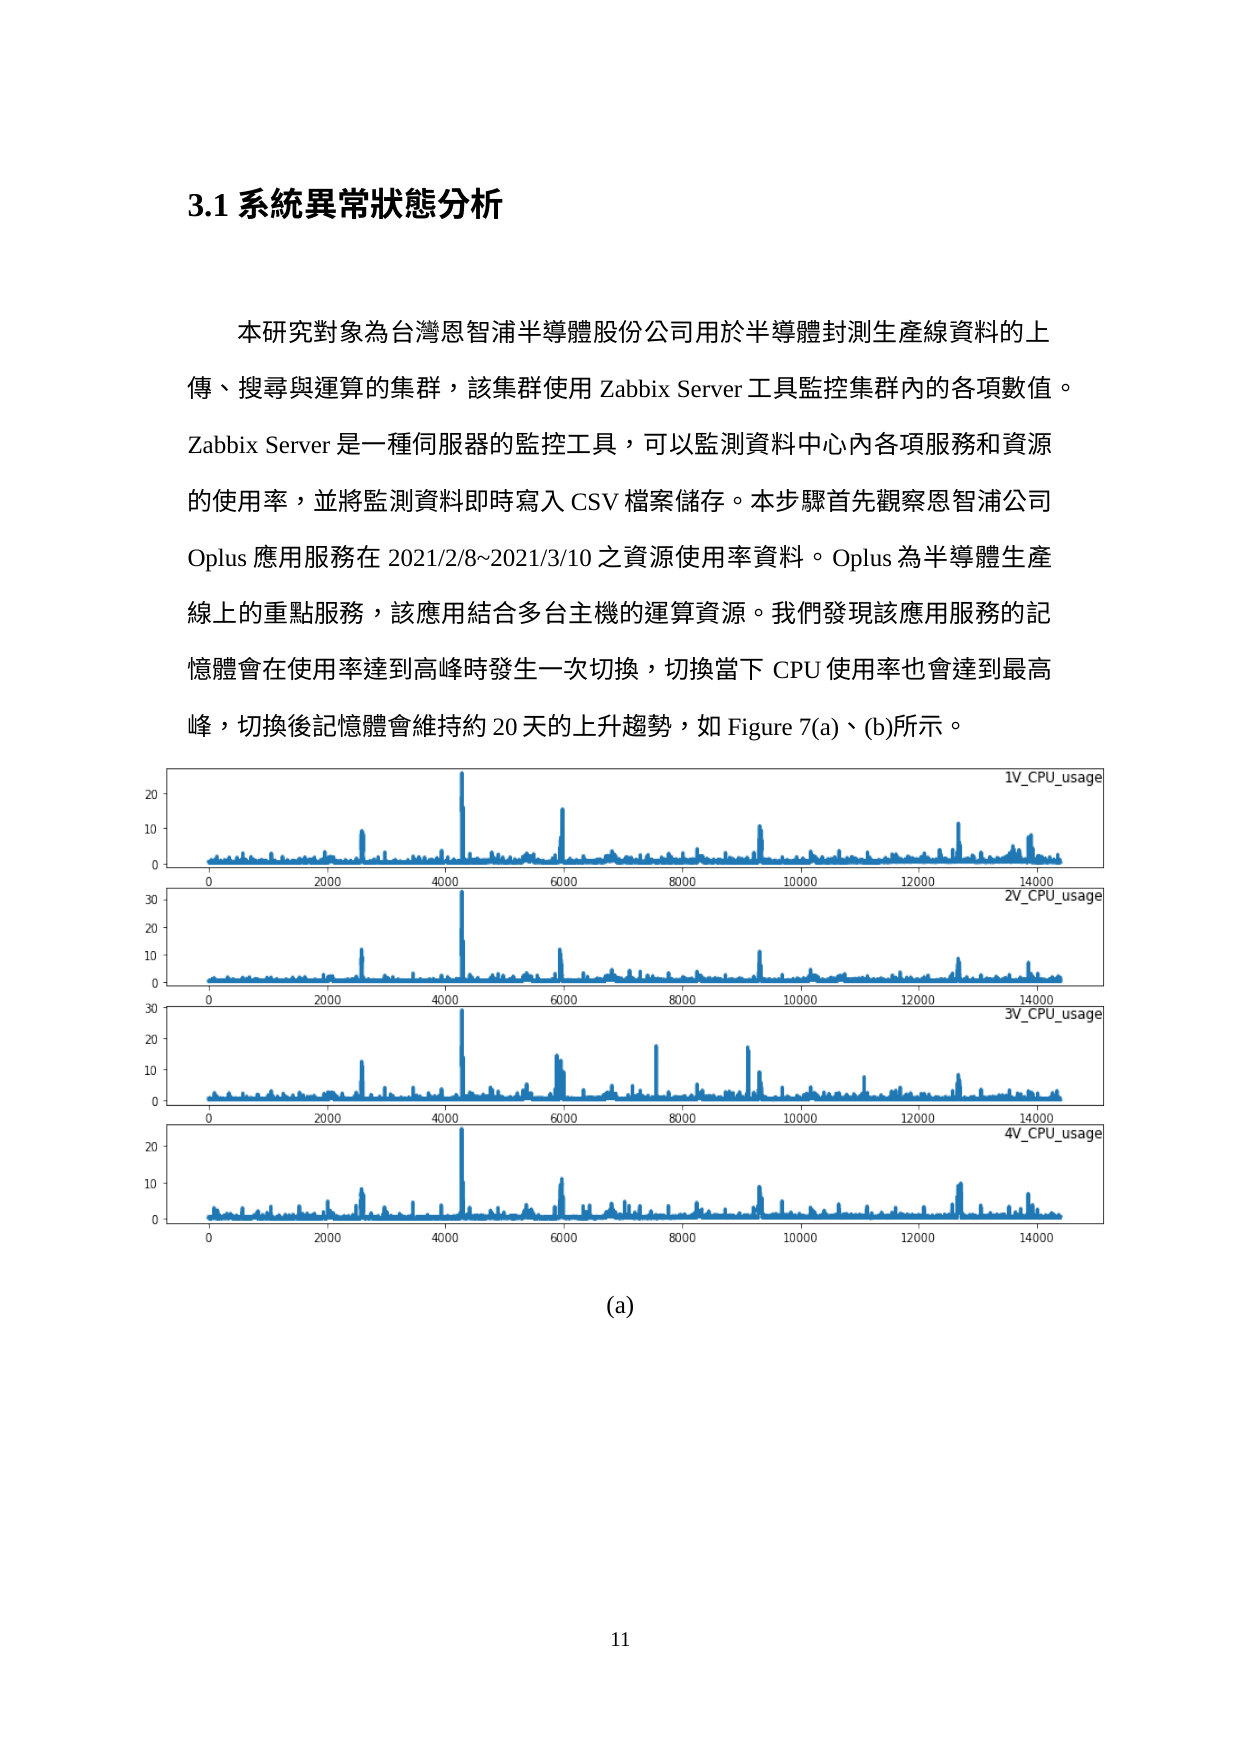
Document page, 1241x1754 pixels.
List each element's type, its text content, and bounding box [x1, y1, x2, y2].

subtitle 3.1 系統異常狀態分析 [187, 164, 1053, 239]
text 本研究對象為台灣恩智浦半導體股份公司用於半導體封測生產線資料的上傳、搜尋與運算的集群，該集群使用Zabbix Server工具監控集群內的各項數值。Zabbix Server是一種伺服器的監控工具，可以監測資料中心內各項服務和資源的使用率，並將監測資料即時寫入CSV檔案儲存。本步驟首先觀察恩智浦公司Oplus應用服務在2021/2/8~2021/3/10之資源使用率資料。Oplus為半導體生產線上的重點服務，該應用結合多台主機的運算資源。我們發現該應用服務的記憶體會在使用率達到高峰時發生一次切換，切換當下 CPU使用率也會達到最高峰，切換後記憶體會維持約20天的上升趨勢，如Figure 7(a)、(b)所示。 [187, 312, 1053, 743]
picture [137, 761, 1110, 1252]
table_header (a) [126, 761, 1114, 1324]
